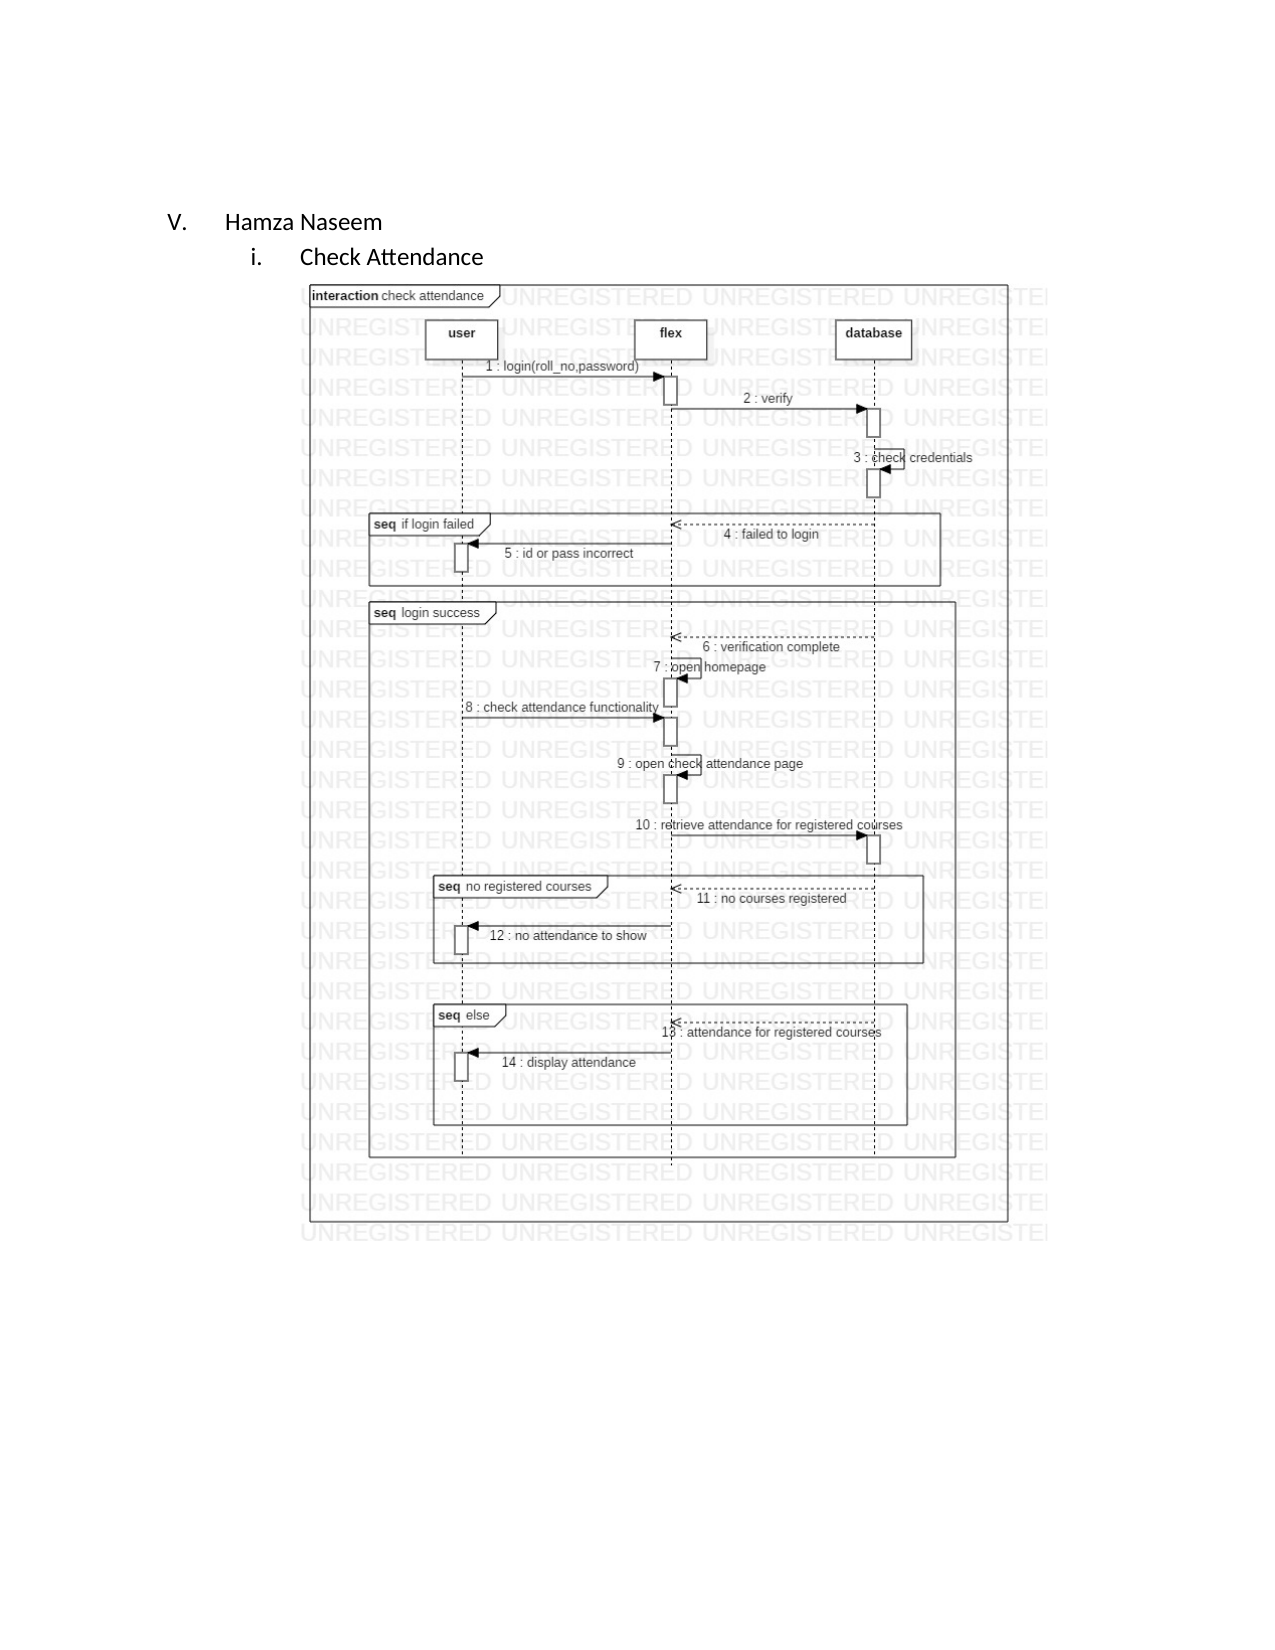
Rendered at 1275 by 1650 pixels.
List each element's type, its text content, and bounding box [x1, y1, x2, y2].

list Check Attendance [262, 241, 1125, 271]
picture [300, 275, 1048, 1262]
list Hamza Naseem [187, 206, 1125, 236]
